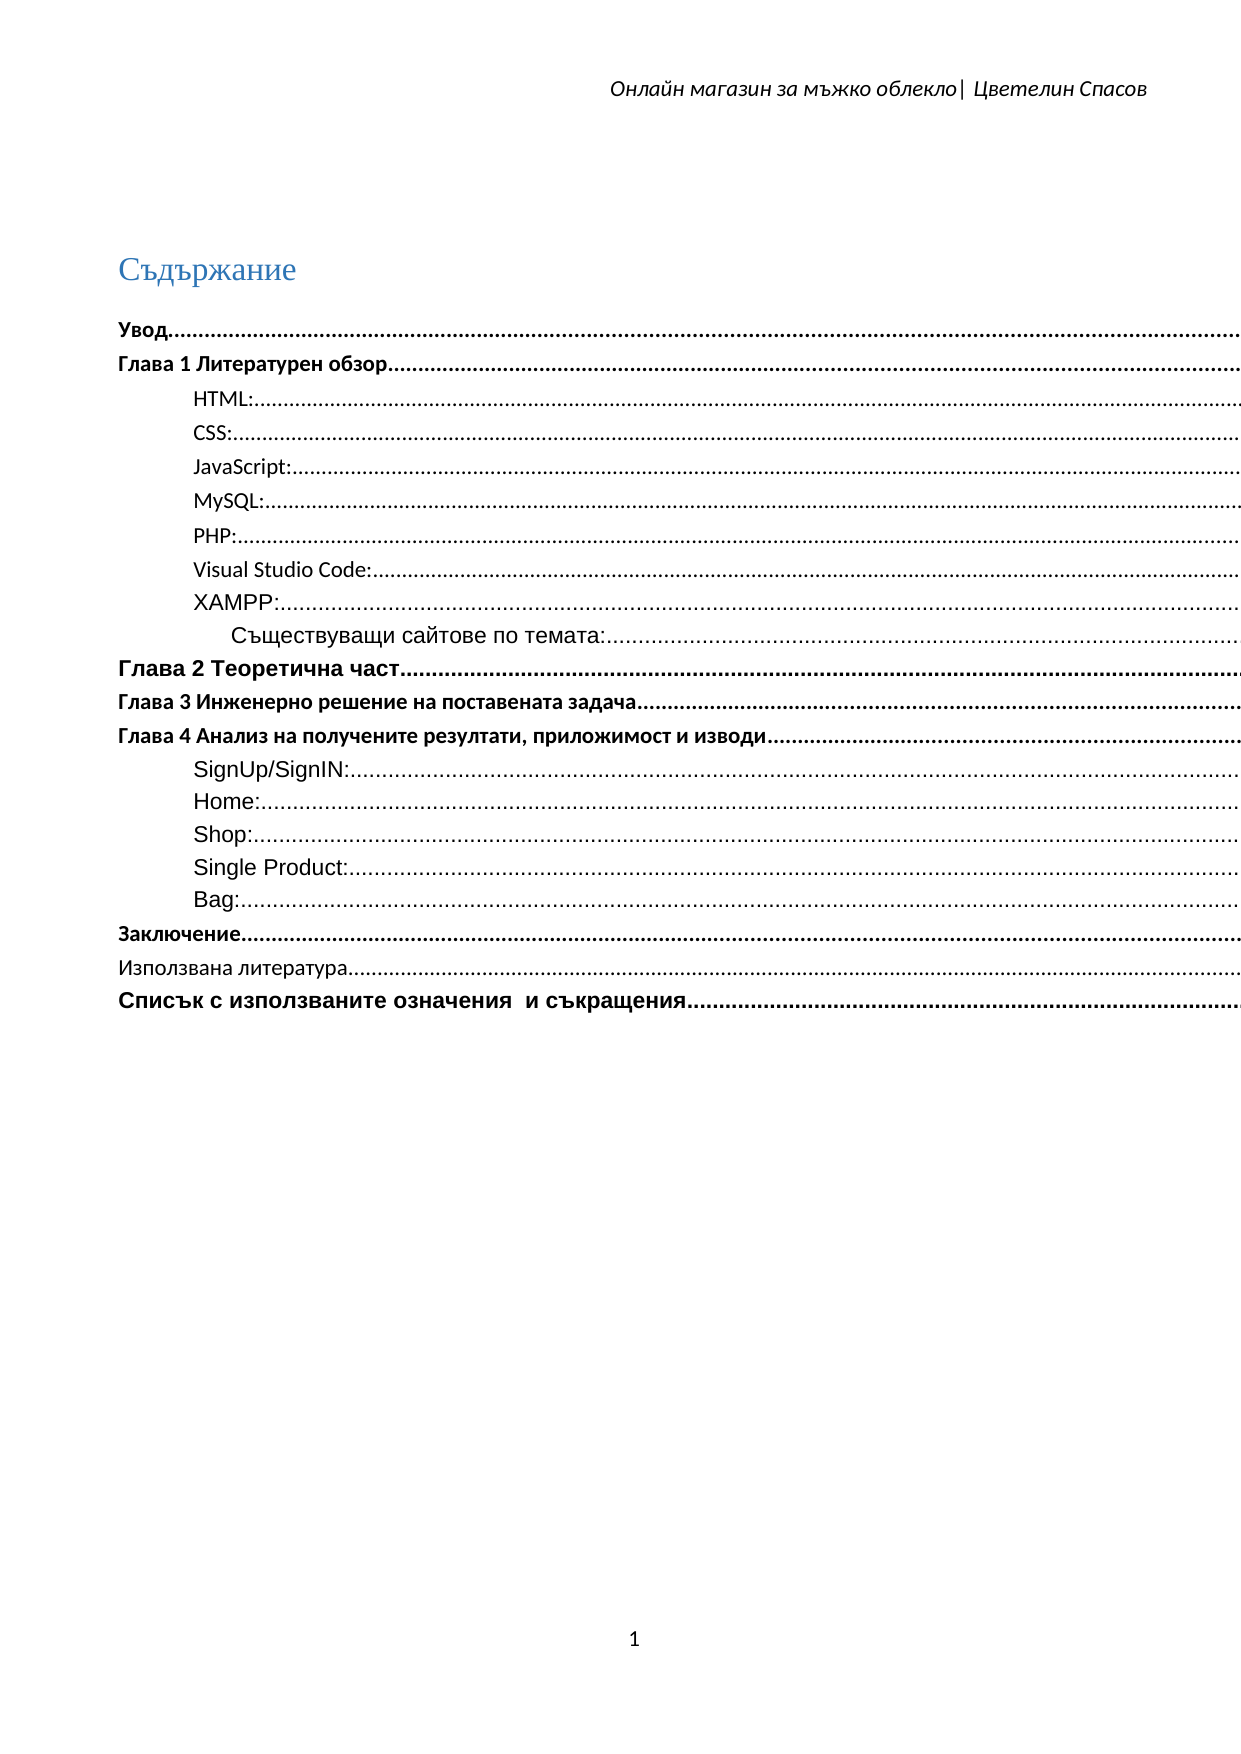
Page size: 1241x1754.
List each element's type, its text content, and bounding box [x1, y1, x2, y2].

text Съдържание [118, 249, 1149, 287]
